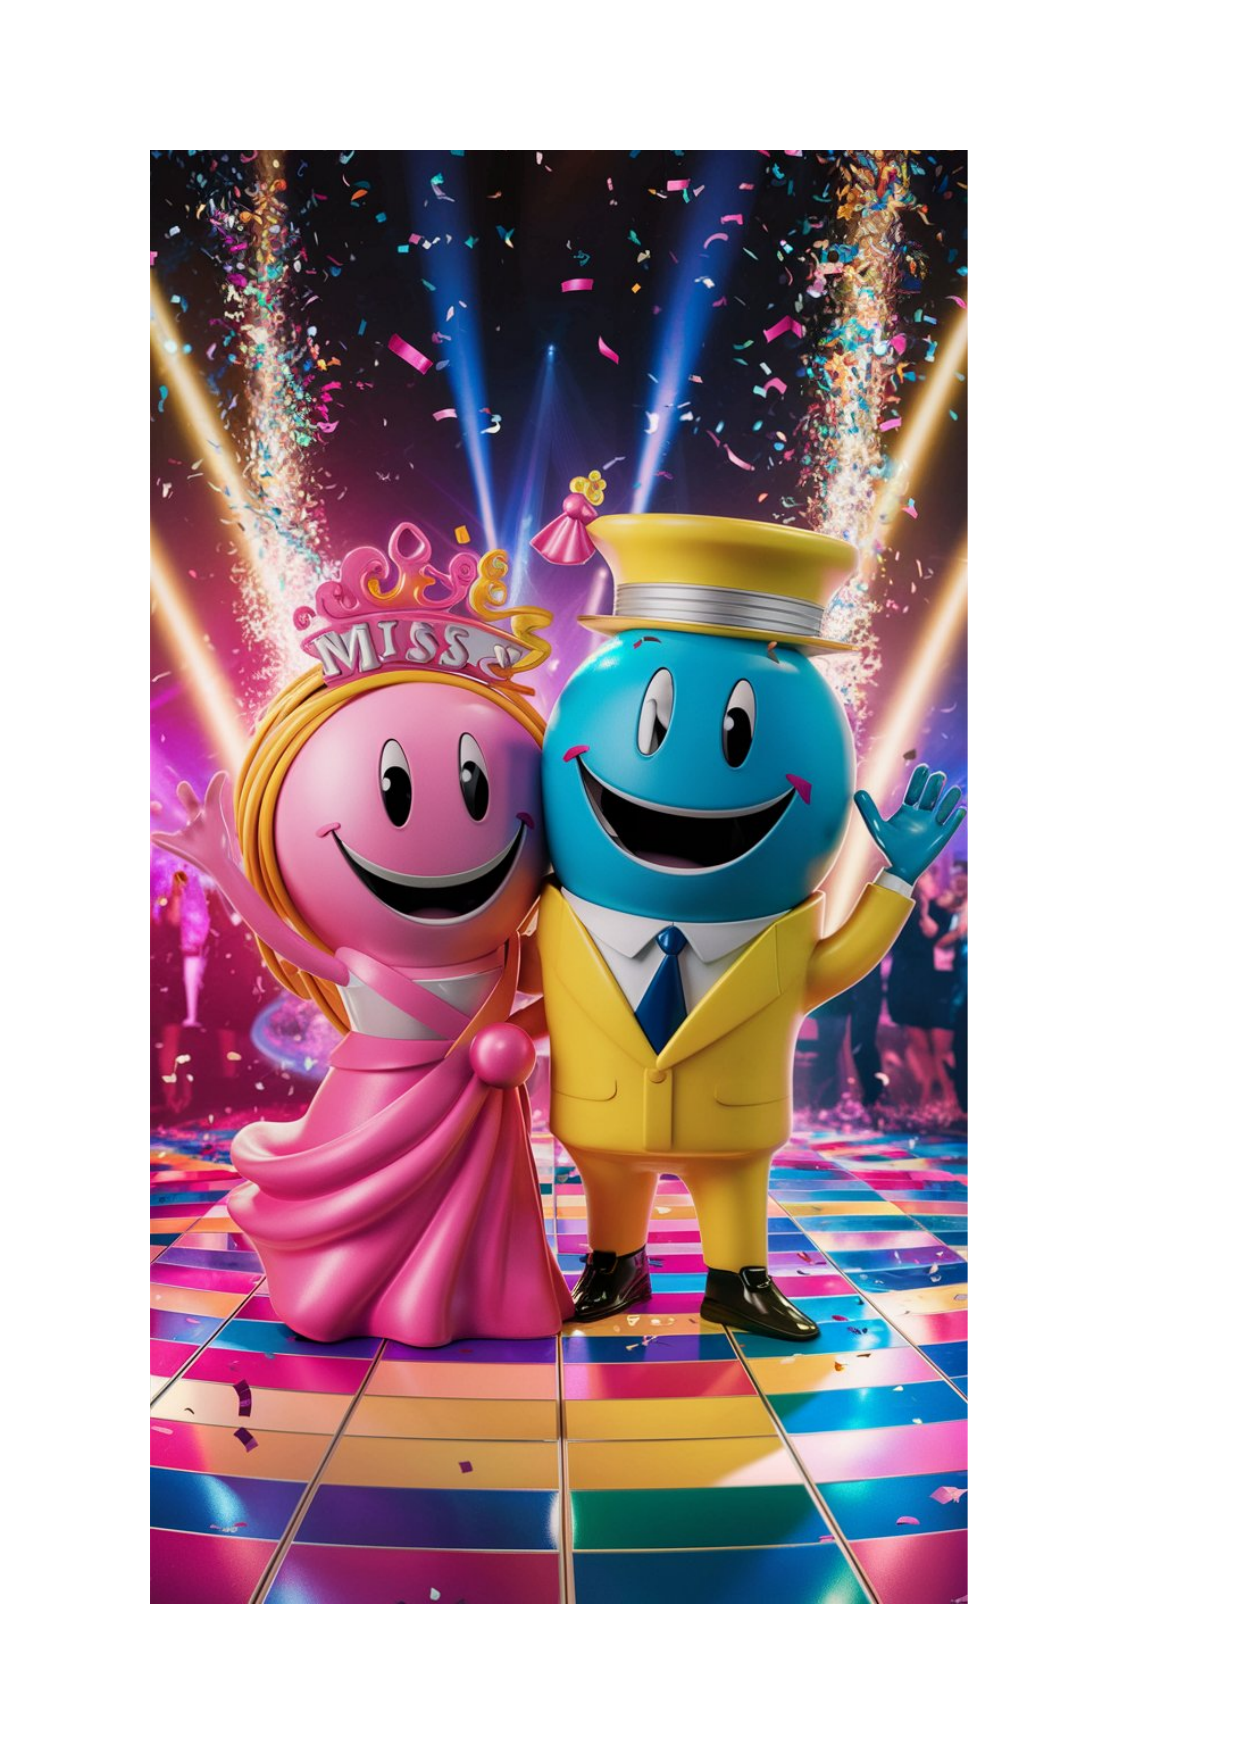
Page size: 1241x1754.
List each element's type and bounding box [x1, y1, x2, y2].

picture [150, 150, 968, 1604]
